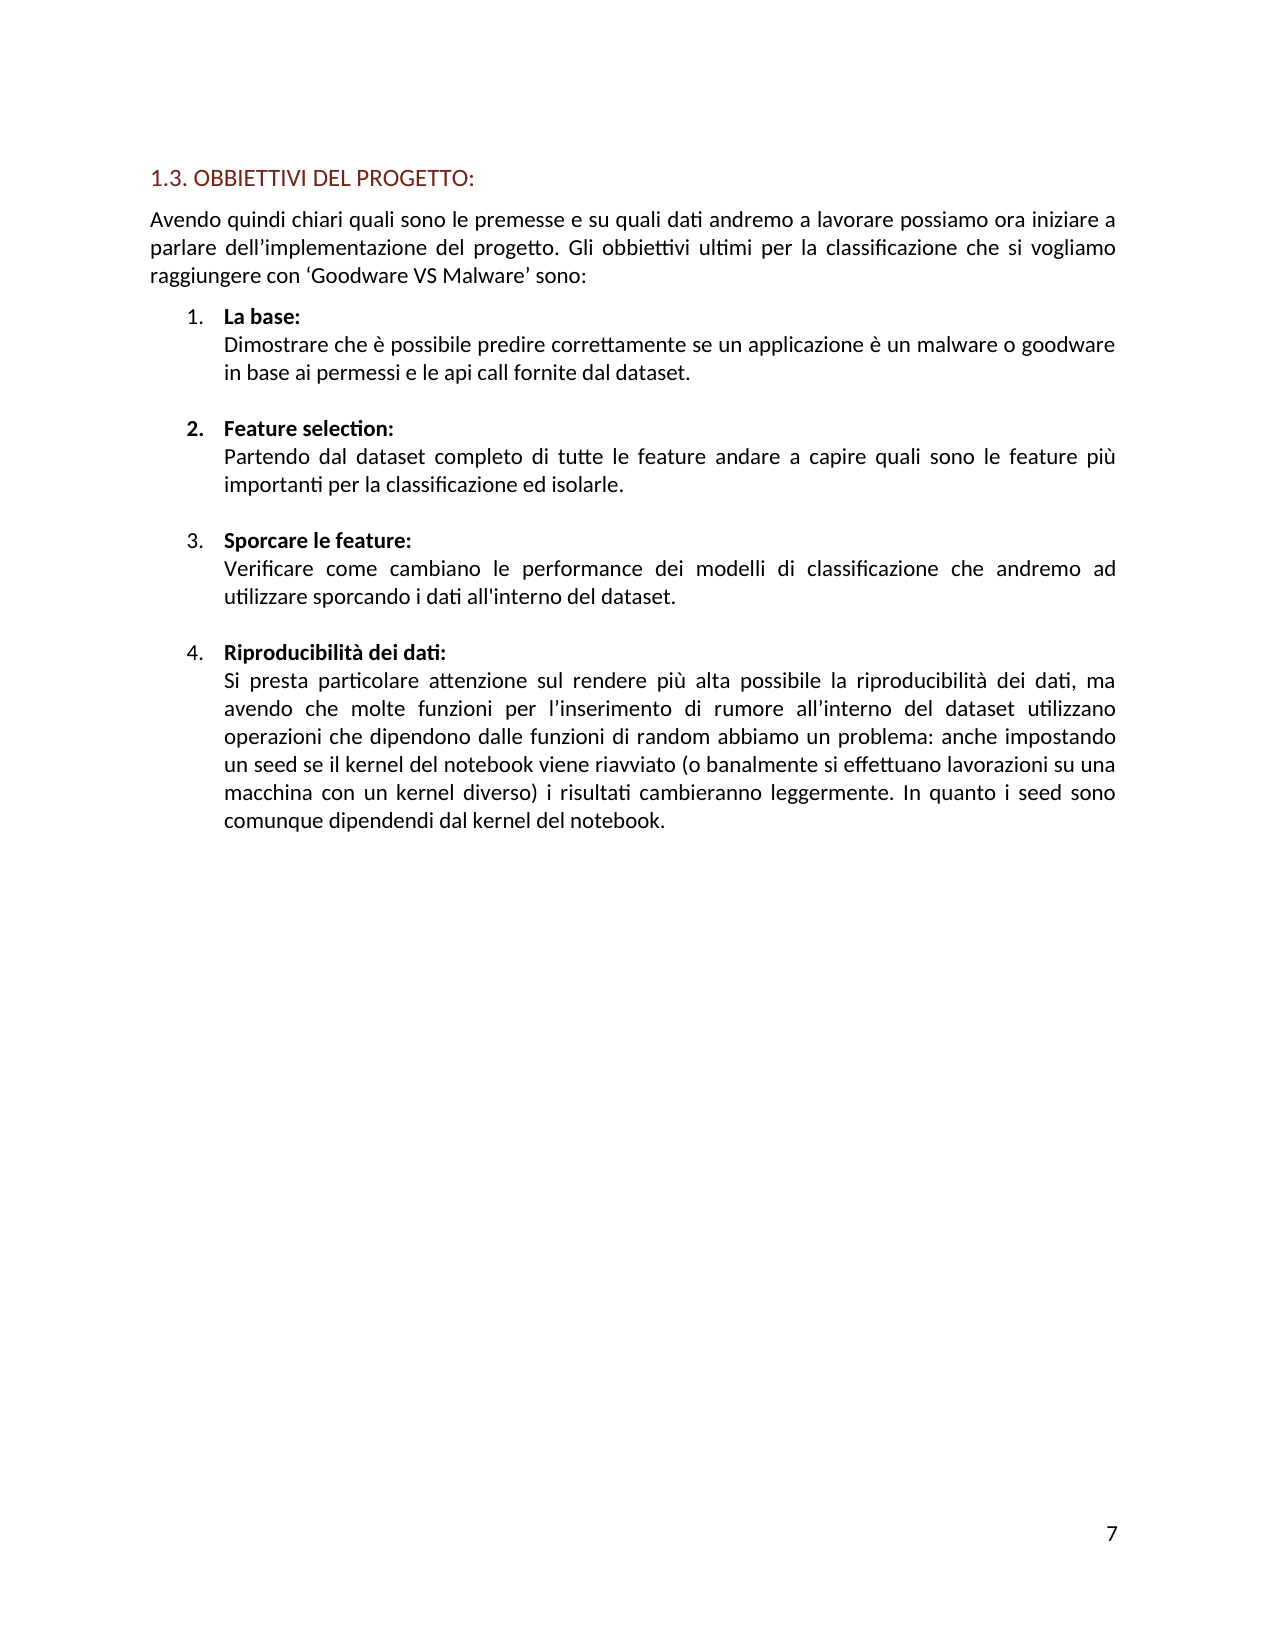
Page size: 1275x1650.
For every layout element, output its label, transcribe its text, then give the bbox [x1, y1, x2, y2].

text Partendo dal dataset completo di tutte le feature andare a capire quali sono le feature più importanti per la classificazione ed isolarle. [224, 442, 1117, 498]
text Dimostrare che è possibile predire correttamente se un applicazione è un malware o goodware in base ai permessi e le api call fornite dal dataset. [224, 330, 1117, 386]
list La base: [186, 302, 1117, 330]
text Avendo quindi chiari quali sono le premesse e su quali dati andremo a lavorare possiamo ora iniziare a parlare dell’implementazione del progetto. Gli obbiettivi ultimi per la classificazione che si vogliamo raggiungere con ‘Goodware VS Malware’ sono: [150, 206, 1117, 289]
text Si presta particolare attenzione sul rendere più alta possibile la riproducibilità dei dati, ma avendo che molte funzioni per l’inserimento di rumore all’interno del dataset utilizzano operazioni che dipendono dalle funzioni di random abbiamo un problema: anche impostando un seed se il kernel del notebook viene riavviato (o banalmente si effettuano lavorazioni su una macchina con un kernel diverso) i risultati cambieranno leggermente. In quanto i seed sono comunque dipendendi dal kernel del notebook. [224, 666, 1117, 834]
list Riproducibilità dei dati: [186, 638, 1117, 666]
text Verificare come cambiano le performance dei modelli di classificazione che andremo ad utilizzare sporcando i dati all'interno del dataset. [224, 554, 1117, 610]
list Feature selection: [186, 414, 1117, 442]
list Sporcare le feature: [186, 526, 1117, 554]
subtitle 1.3. Obbiettivi del progetto: [150, 162, 1117, 193]
